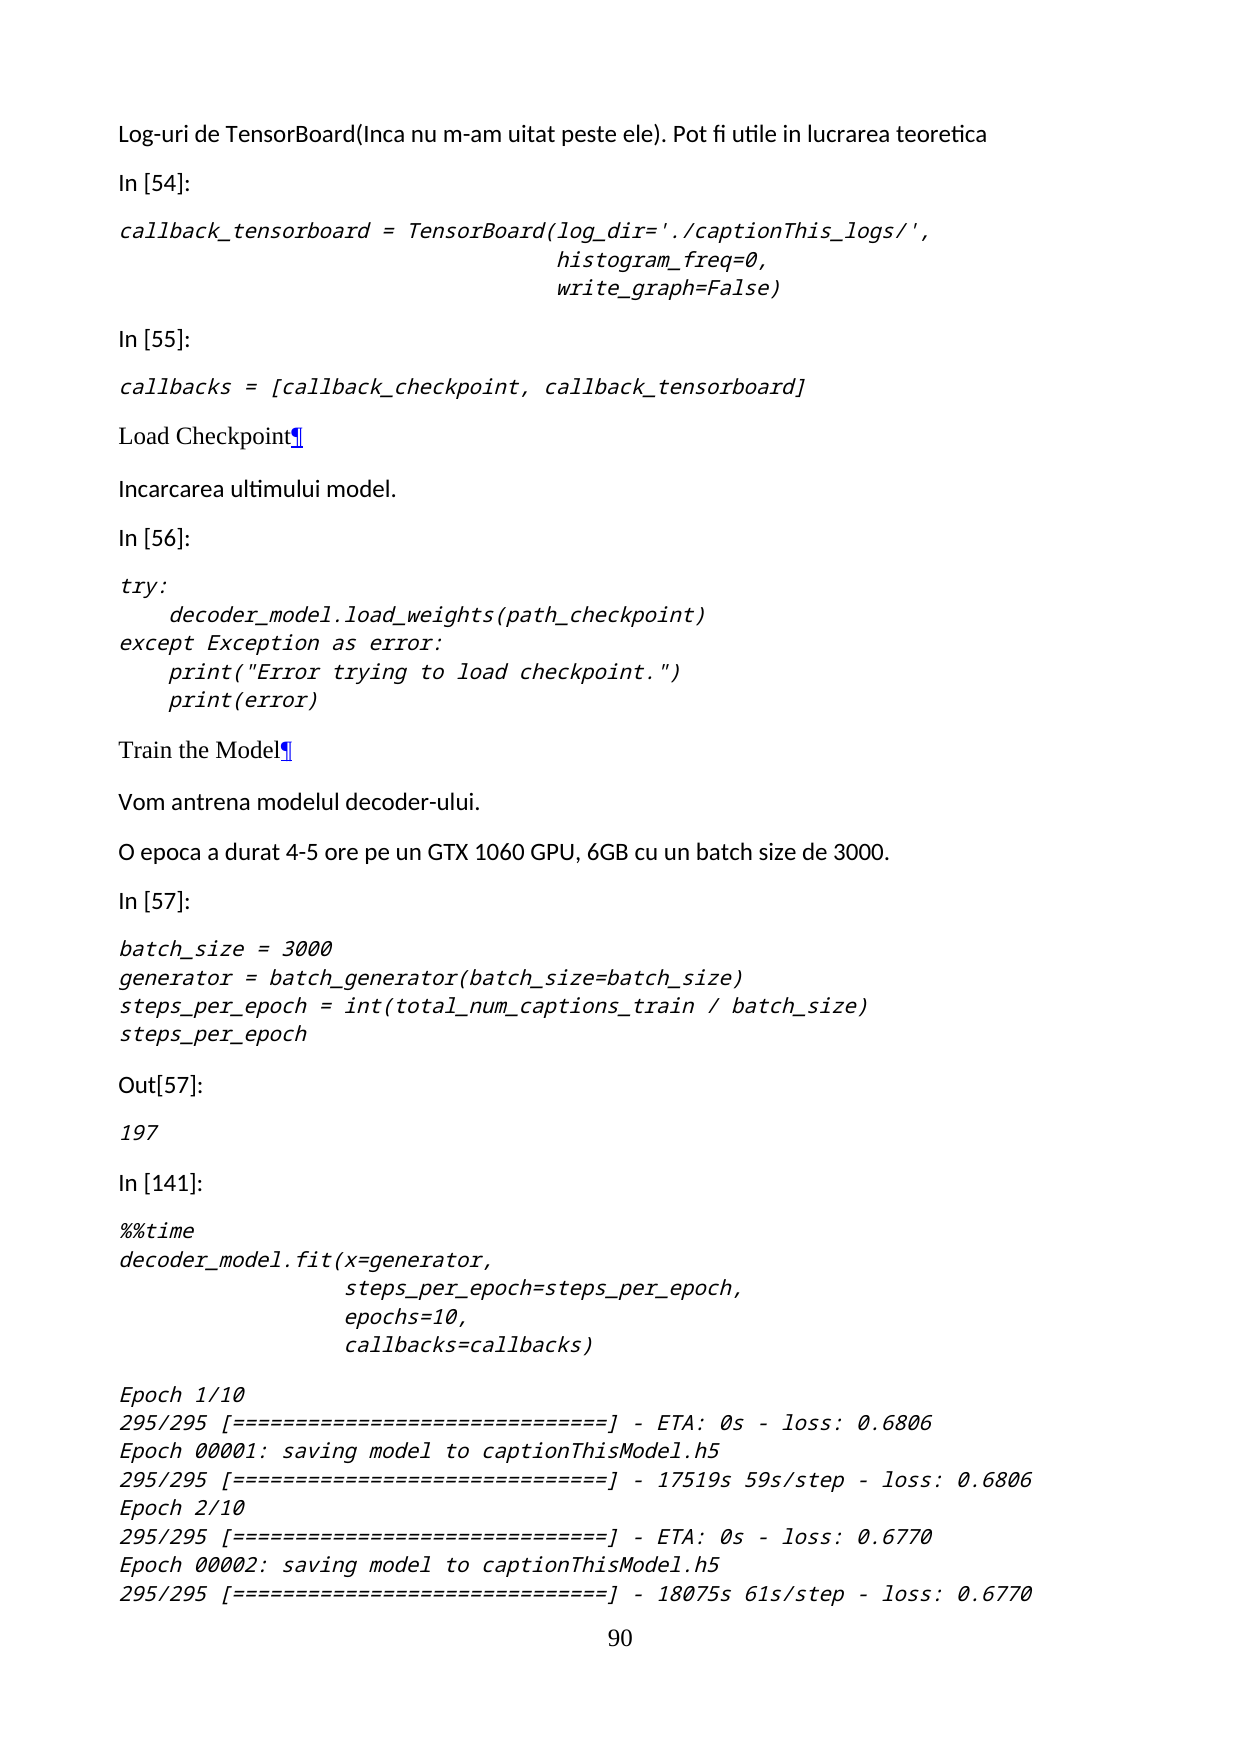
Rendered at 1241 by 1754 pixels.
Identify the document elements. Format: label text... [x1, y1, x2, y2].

text In [54]: [118, 167, 1122, 198]
text Train the Model¶ [118, 735, 1122, 763]
text In [57]: [118, 885, 1122, 916]
text try: decoder_model.load_weights(path_checkpoint) except Exception as error: print("Error trying to load checkpoint.") print(error) [118, 572, 1122, 714]
text %%time decoder_model.fit(x=generator, steps_per_epoch=steps_per_epoch, epochs=10, callbacks=callbacks) [118, 1217, 1122, 1359]
text batch_size = 3000 generator = batch_generator(batch_size=batch_size) steps_per_epoch = int(total_num_captions_train / batch_size) steps_per_epoch [118, 934, 1122, 1048]
text callback_tensorboard = TensorBoard(log_dir='./captionThis_logs/', histogram_freq=0, write_graph=False) [118, 217, 1122, 302]
text In [56]: [118, 522, 1122, 553]
text In [55]: [118, 323, 1122, 353]
text Load Checkpoint¶ [118, 421, 1122, 450]
text O epoca a durat 4-5 ore pe un GTX 1060 GPU, 6GB cu un batch size de 3000. [118, 836, 1122, 866]
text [118, 1380, 1122, 1607]
text 197 [118, 1118, 1122, 1147]
text In [141]: [118, 1167, 1122, 1198]
text callbacks = [callback_checkpoint, callback_tensorboard] [118, 372, 1122, 401]
text Incarcarea ultimului model. [118, 473, 1122, 504]
text Out[57]: [118, 1069, 1122, 1099]
text Log-uri de TensorBoard(Inca nu m-am uitat peste ele). Pot fi utile in lucrarea teoretica [118, 118, 1122, 149]
text Vom antrena modelul decoder-ului. [118, 786, 1122, 817]
